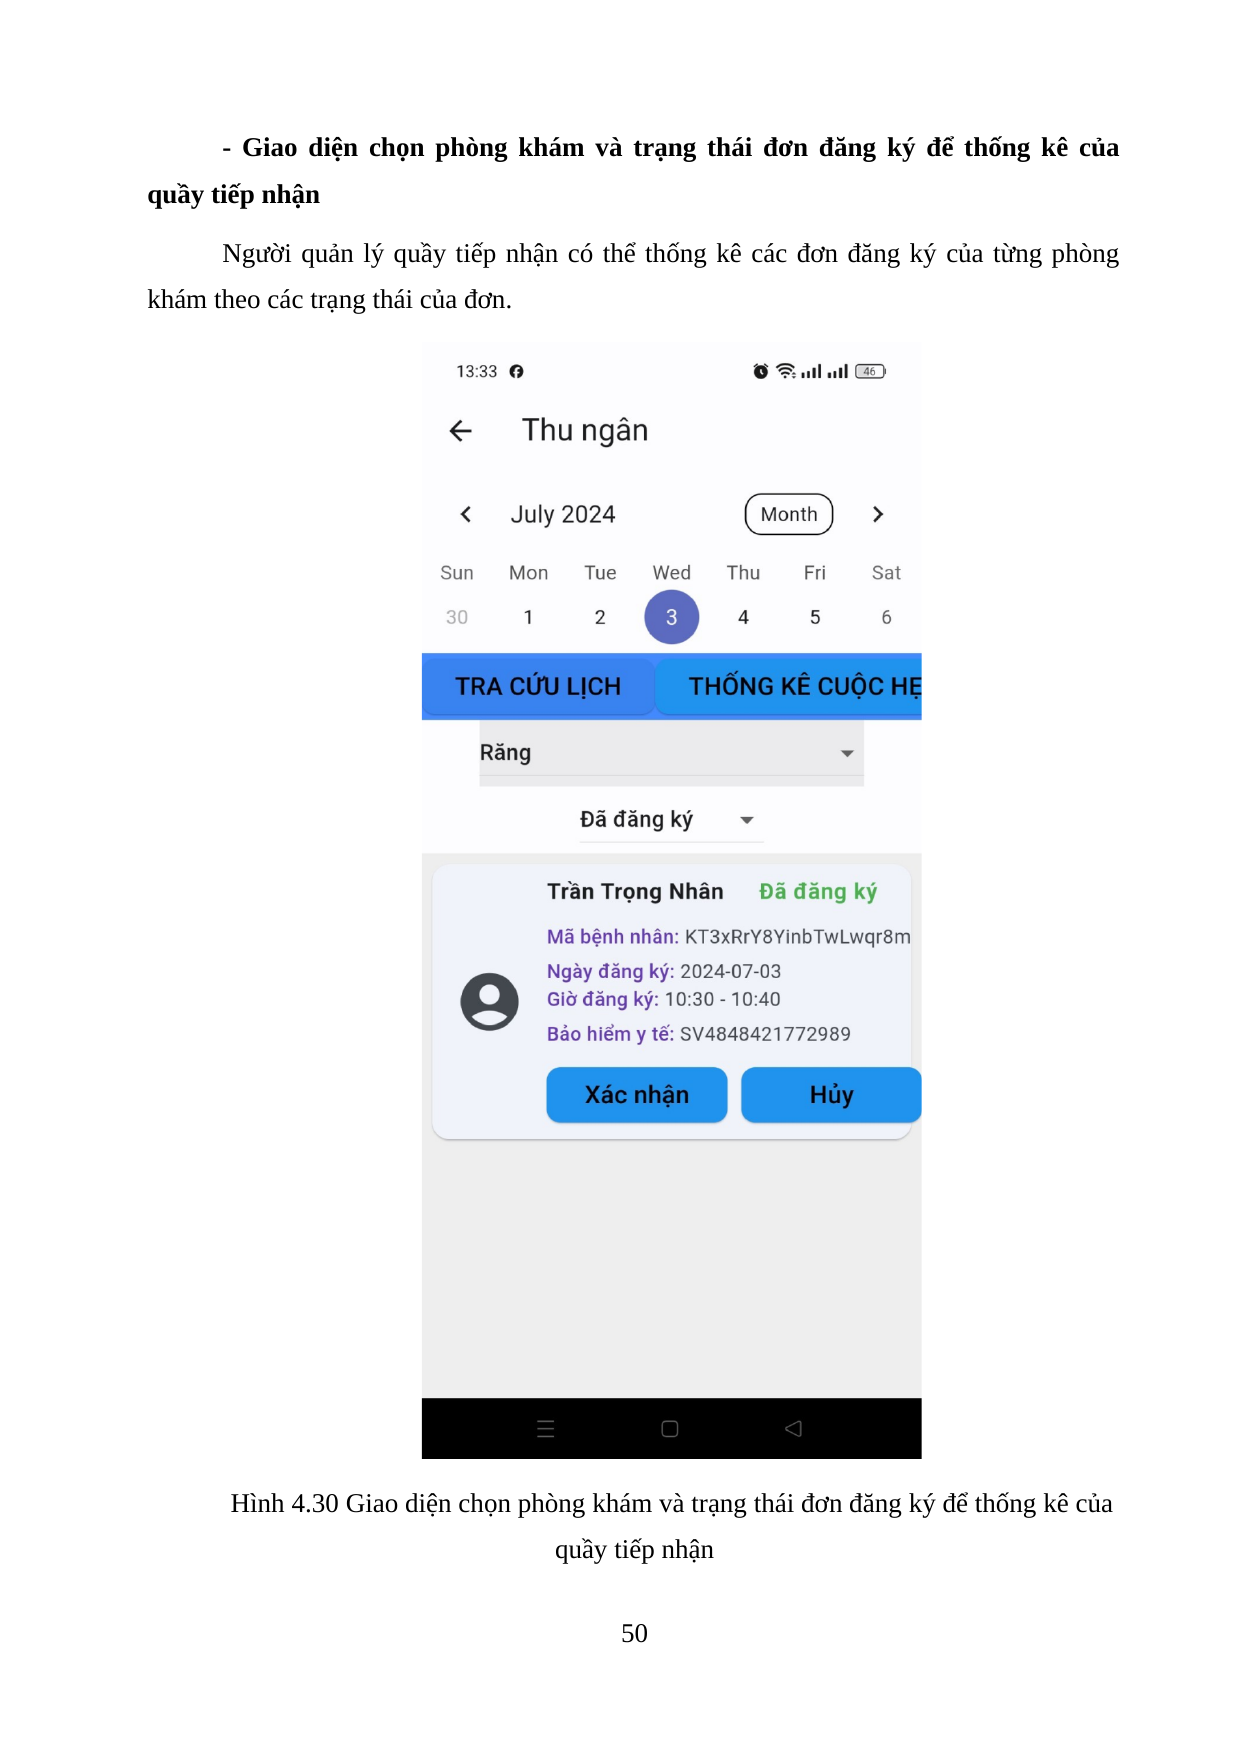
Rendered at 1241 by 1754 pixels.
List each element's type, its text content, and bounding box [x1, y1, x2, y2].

text - Giao diện chọn phòng khám và trạng thái đơn đăng ký để thống kê của quầy tiếp nhận [147, 131, 1122, 209]
text Người quản lý quầy tiếp nhận có thể thống kê các đơn đăng ký của từng phòng khám theo các trạng thái của đơn. [147, 237, 1122, 315]
picture [421, 342, 922, 1459]
